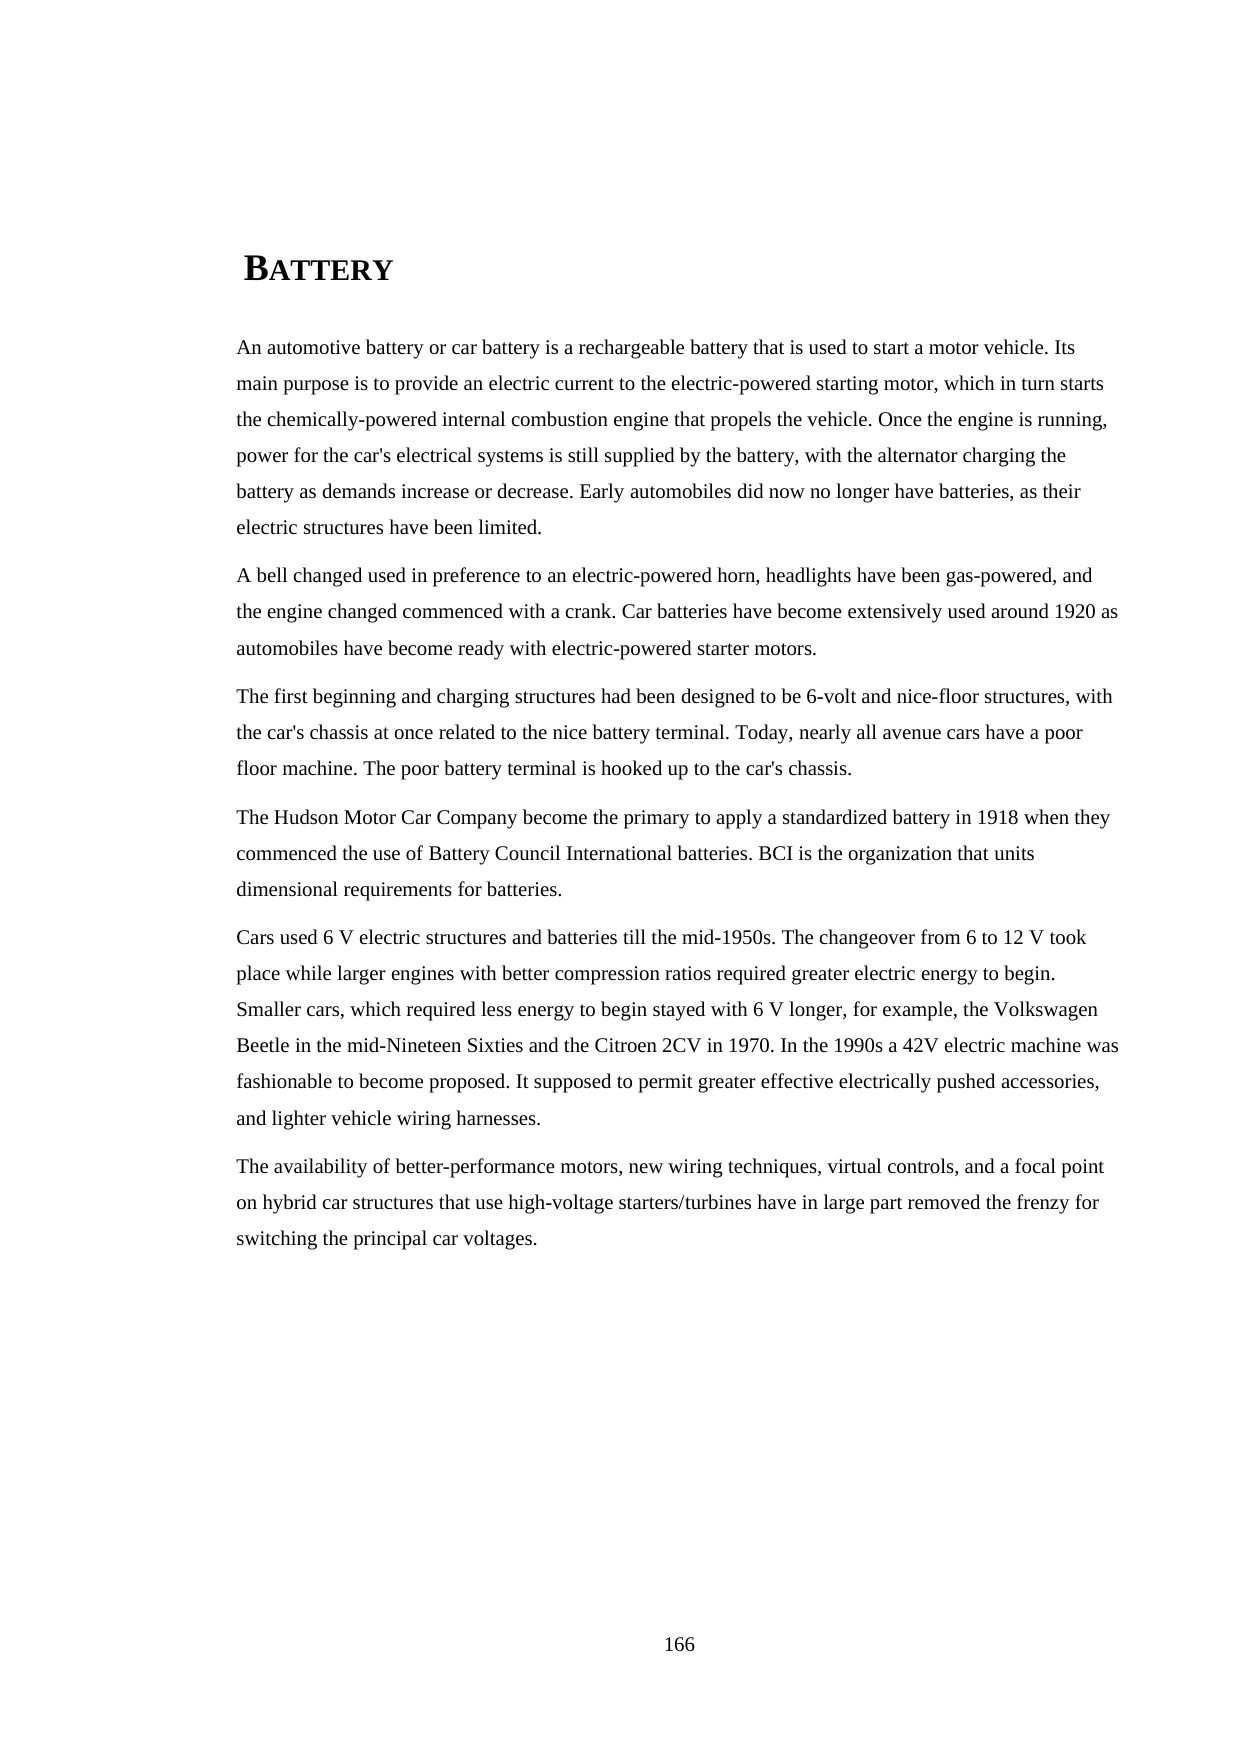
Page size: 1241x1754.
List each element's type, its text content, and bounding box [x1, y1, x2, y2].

text A bell changed used in preference to an electric-powered horn, headlights have been gas-powered, and the engine changed commenced with a crank. Car batteries have become extensively used around 1920 as automobiles have become ready with electric-powered starter motors. [236, 563, 1122, 659]
text An automotive battery or car battery is a rechargeable battery that is used to start a motor vehicle. Its main purpose is to provide an electric current to the electric-powered starting motor, which in turn starts the chemically-powered internal combustion engine that propels the vehicle. Once the engine is running, power for the car's electrical systems is still supplied by the battery, with the alternator charging the battery as demands increase or decrease. Early automobiles did now no longer have batteries, as their electric structures have been limited. [236, 335, 1122, 539]
text The first beginning and charging structures had been designed to be 6-volt and nice-floor structures, with the car's chassis at once related to the nice battery terminal. Today, nearly all avenue cars have a poor floor machine. The poor battery terminal is hooked up to the car's chassis. [236, 684, 1122, 780]
text The Hudson Motor Car Company become the primary to apply a standardized battery in 1918 when they commenced the use of Battery Council International batteries. BCI is the organization that units dimensional requirements for batteries. [236, 805, 1122, 901]
text Cars used 6 V electric structures and batteries till the mid-1950s. The changeover from 6 to 12 V took place while larger engines with better compression ratios required greater electric energy to begin. Smaller cars, which required less energy to begin stayed with 6 V longer, for example, the Volkswagen Beetle in the mid-Nineteen Sixties and the Citroen 2CV in 1970. In the 1990s a 42V electric machine was fashionable to become proposed. It supposed to permit greater effective electrically pushed accessories, and lighter vehicle wiring harnesses. [236, 925, 1122, 1129]
text The availability of better-performance motors, new wiring techniques, virtual controls, and a focal point on hybrid car structures that use high-voltage starters/turbines have in large part removed the frenzy for switching the principal car voltages. [236, 1154, 1122, 1250]
subtitle Battery [236, 245, 1122, 288]
